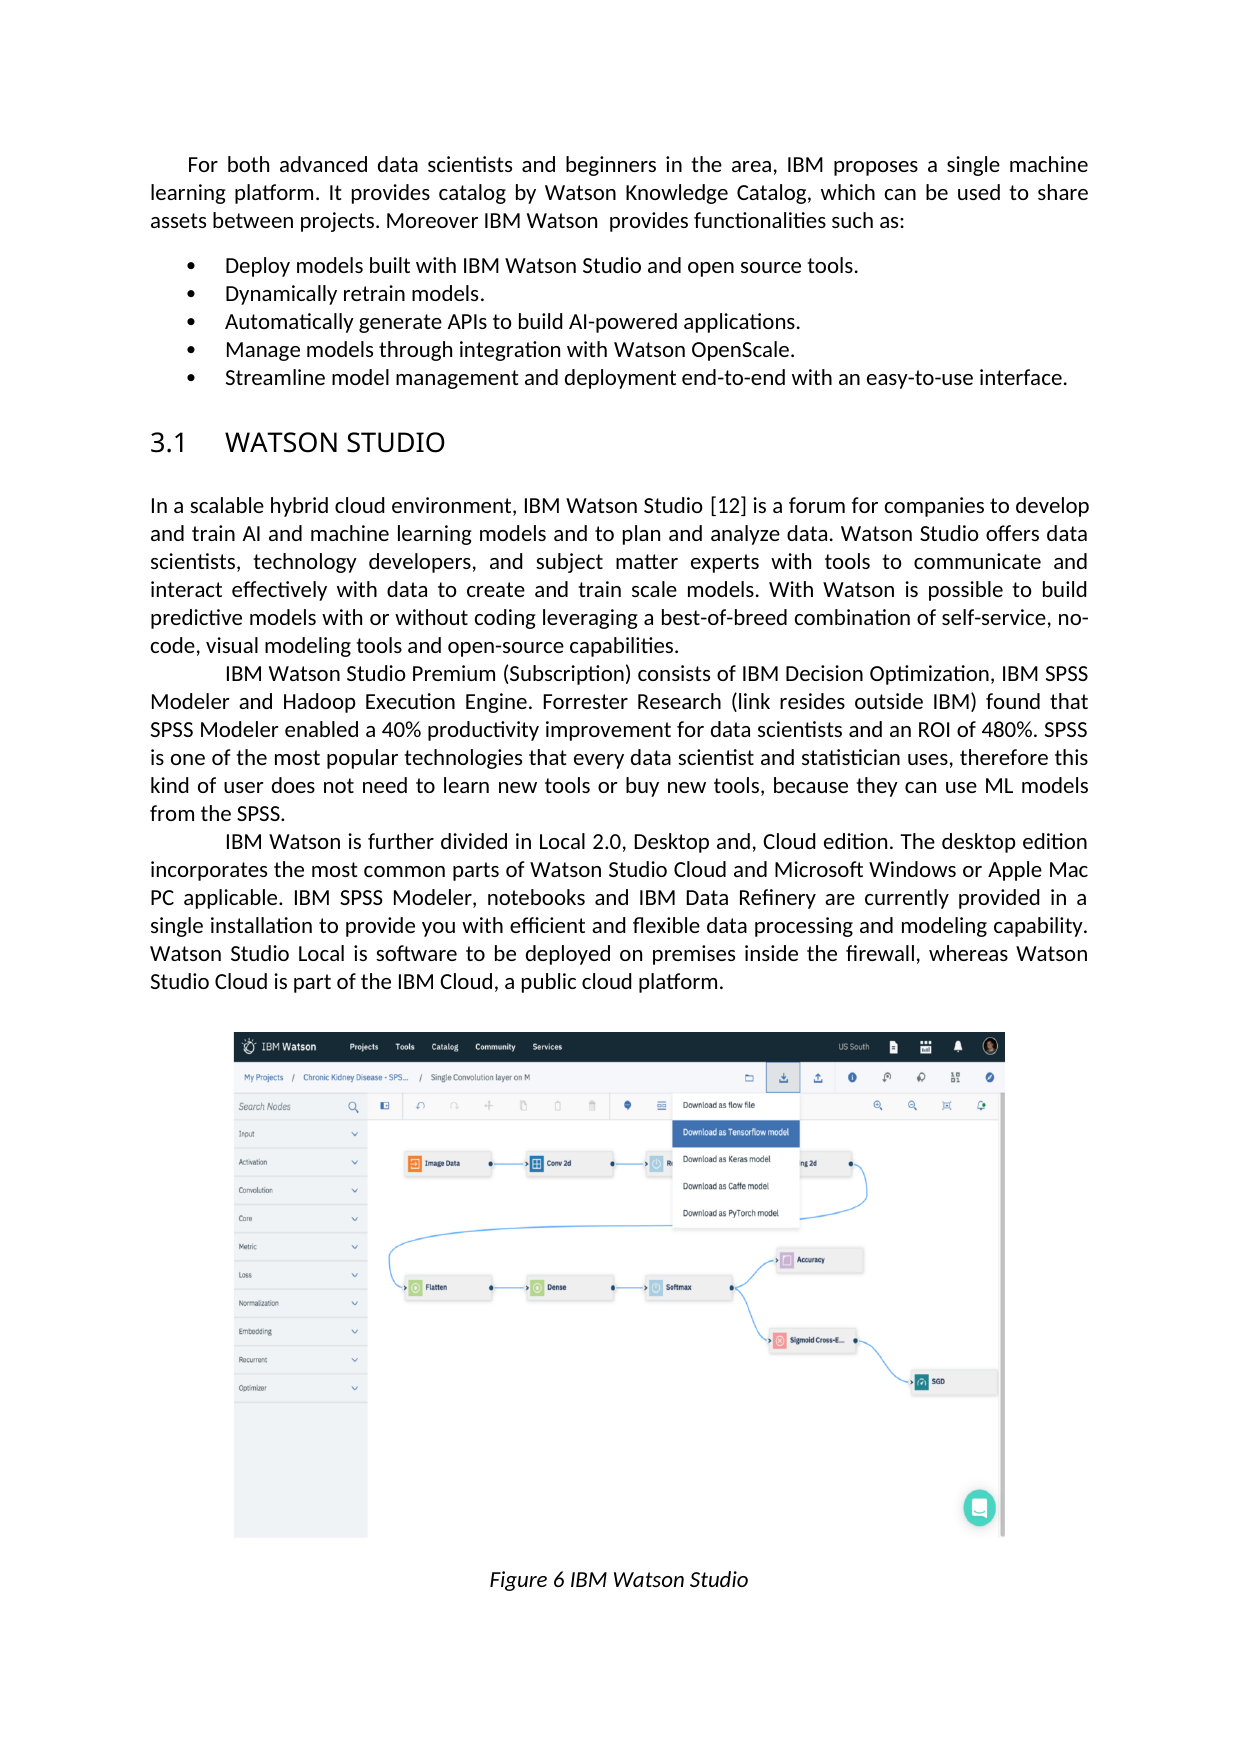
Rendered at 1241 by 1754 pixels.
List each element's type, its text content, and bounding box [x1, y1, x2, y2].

list Automatically generate APIs to build AI-powered applications. [187, 307, 1090, 335]
text Figure 6 IBM Watson Studio [150, 1566, 1090, 1594]
picture [233, 1032, 1005, 1538]
list Streamline model management and deployment end-to-end with an easy-to-use interface. [187, 363, 1090, 391]
text IBM Watson is further divided in Local 2.0, Desktop and, Cloud edition. The desktop edition incorporates the most common parts of Watson Studio Cloud and Microsoft Windows or Apple Mac PC applicable. IBM SPSS Modeler, notebooks and IBM Data Refinery are currently provided in a single installation to provide you with efficient and flexible data processing and modeling capability. Watson Studio Local is software to be deployed on premises inside the firewall, whereas Watson Studio Cloud is part of the IBM Cloud, a public cloud platform. [150, 827, 1090, 995]
text IBM Watson Studio Premium (Subscription) consists of IBM Decision Optimization, IBM SPSS Modeler and Hadoop Execution Engine. Forrester Research (link resides outside IBM) found that SPSS Modeler enabled a 40% productivity improvement for data scientists and an ROI of 480%. SPSS is one of the most popular technologies that every data scientist and statistician uses, therefore this kind of user does not need to learn new tools or buy new tools, because they can use ML models from the SPSS. [150, 659, 1090, 827]
subtitle 3.1 WATSON STUDIO [150, 423, 1090, 460]
list Dynamically retrain models. [187, 279, 1090, 307]
text For both advanced data scientists and beginners in the area, IBM proposes a single machine learning platform. It provides catalog by Watson Knowledge Catalog, which can be used to share assets between projects. Moreover IBM Watson provides functionalities such as: [150, 150, 1090, 234]
list Deploy models built with IBM Watson Studio and open source tools. [187, 251, 1090, 279]
list Manage models through integration with Watson OpenScale. [187, 335, 1090, 363]
text In a scalable hybrid cloud environment, IBM Watson Studio [12] is a forum for companies to develop and train AI and machine learning models and to plan and analyze data. Watson Studio offers data scientists, technology developers, and subject matter experts with tools to communicate and interact effectively with data to create and train scale models. With Watson is possible to build predictive models with or without coding leveraging a best-of-breed combination of self-service, no-code, visual modeling tools and open-source capabilities. [150, 491, 1090, 659]
